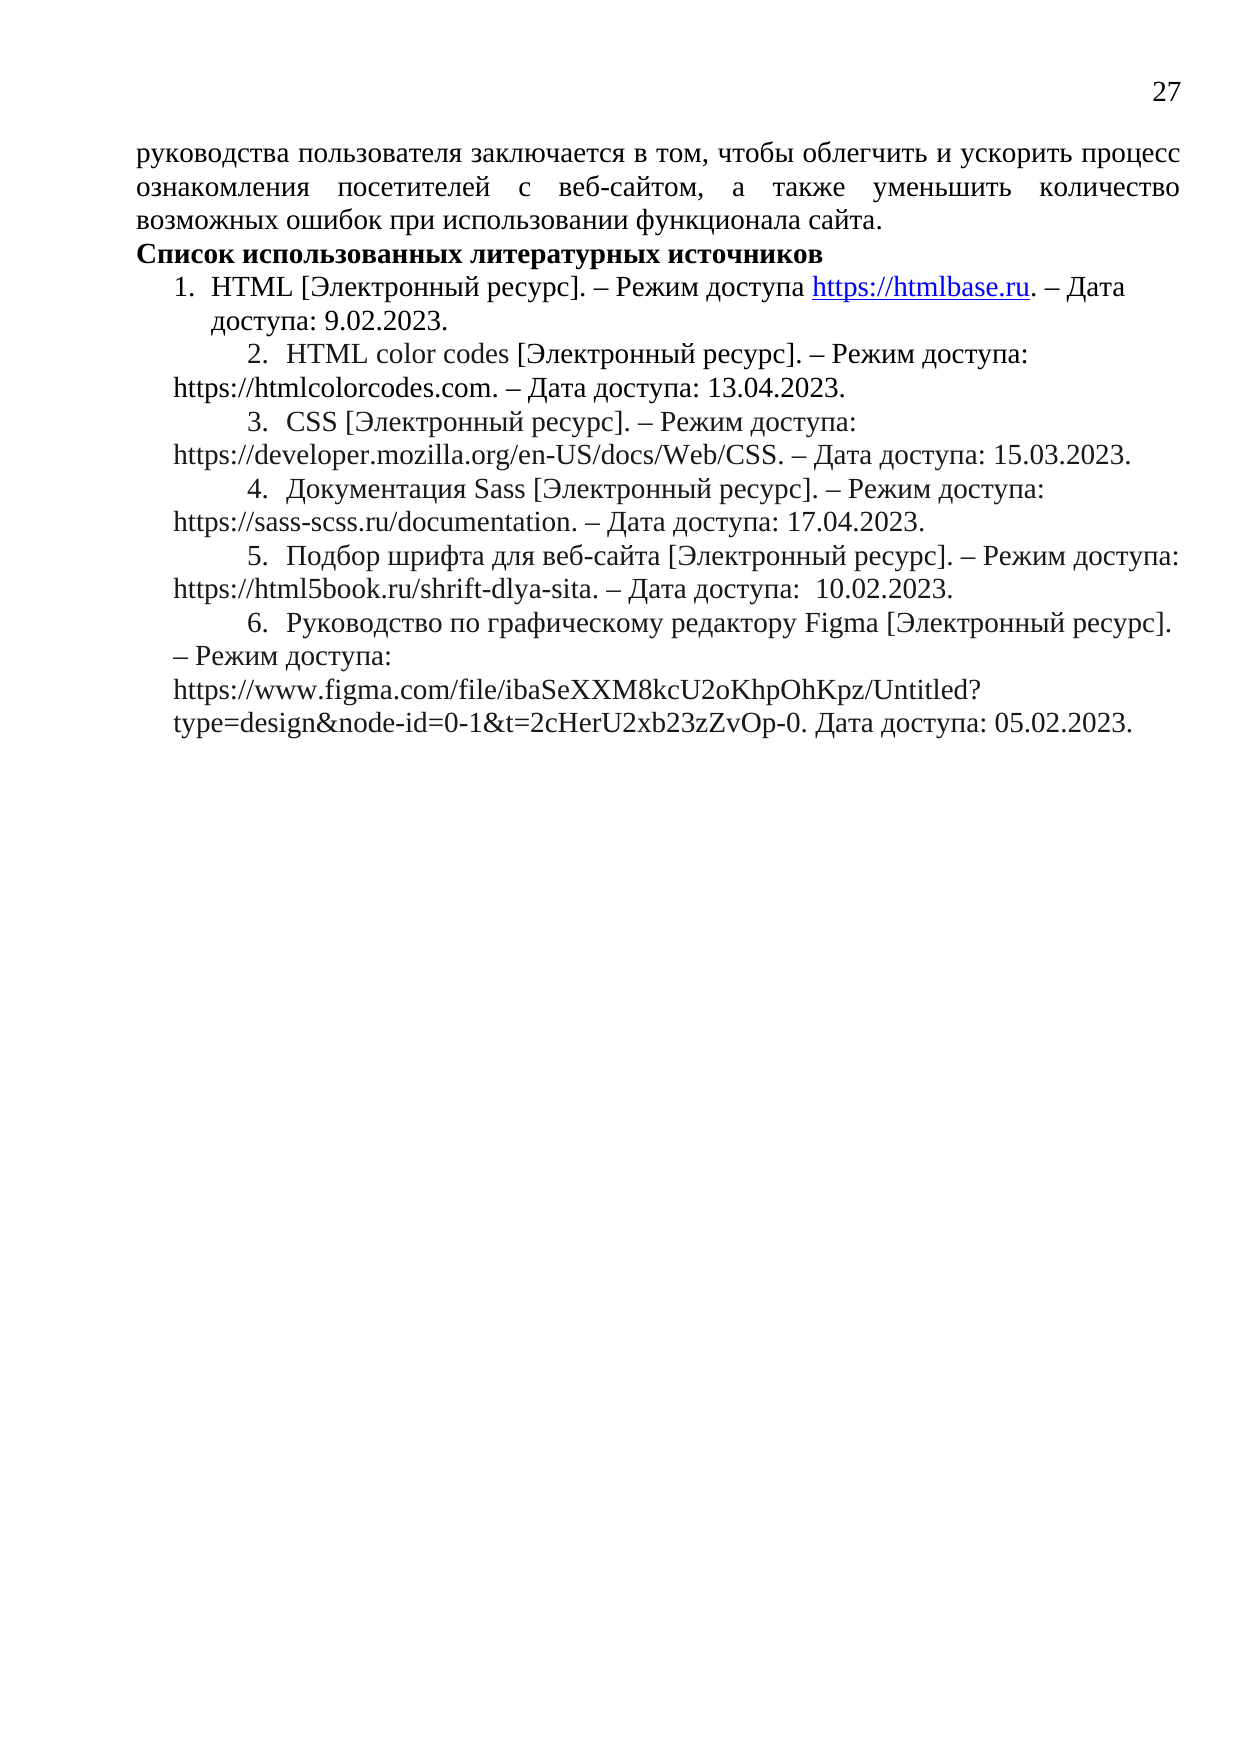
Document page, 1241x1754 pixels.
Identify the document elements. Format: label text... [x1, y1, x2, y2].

list Подбор шрифта для веб-сайта [Электронный ресурс]. – Режим доступа: https://html5book.ru/shrift-dlya-sita. – Дата доступа: 10.02.2023. [173, 538, 1181, 605]
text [136, 135, 1181, 236]
list HTML color codes [Электронный ресурс]. – Режим доступа: https://htmlcolorcodes.com. – Дата доступа: 13.04.2023. [173, 337, 1181, 404]
list Документация Sass [Электронный ресурс]. – Режим доступа: https://sass-scss.ru/documentation. – Дата доступа: 17.04.2023. [173, 471, 1181, 538]
list CSS [Электронный ресурс]. – Режим доступа: https://developer.mozilla.org/en-US/docs/Web/CSS. – Дата доступа: 15.03.2023. [173, 404, 1181, 471]
list HTML [Электронный ресурс]. – Режим доступа https://htmlbase.ru. – Дата доступа: 9.02.2023. [173, 269, 1181, 337]
text Список использованных литературных источников [136, 236, 1181, 269]
list Руководство по графическому редактору Figma [Электронный ресурс]. – Режим доступа: https://www.figma.com/file/ibaSeXXM8kcU2oKhpOhKpz/Untitled?type=design&node-id=0-1&t=2cHerU2xb23zZvOp-0. Дата доступа: 05.02.2023. [173, 605, 1181, 739]
